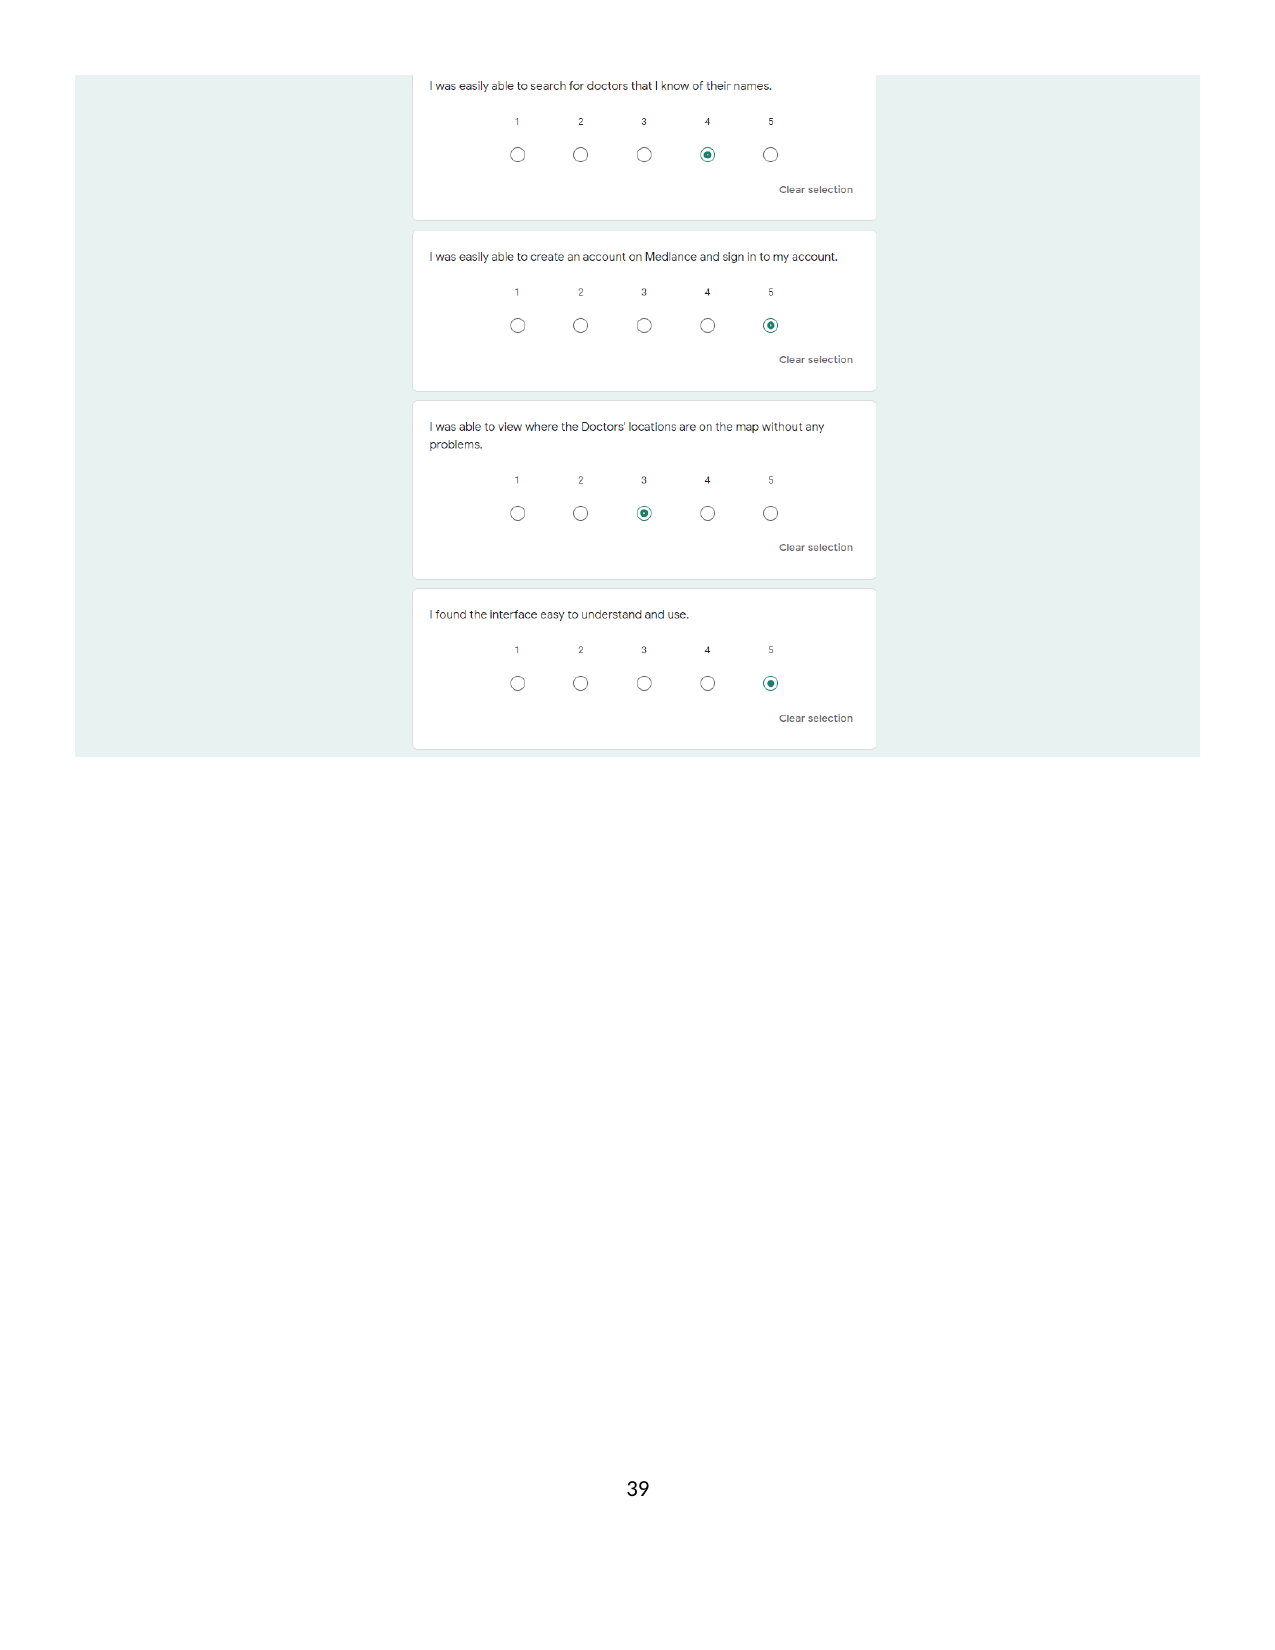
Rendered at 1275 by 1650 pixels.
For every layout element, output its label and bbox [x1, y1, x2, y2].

picture [75, 75, 1200, 757]
